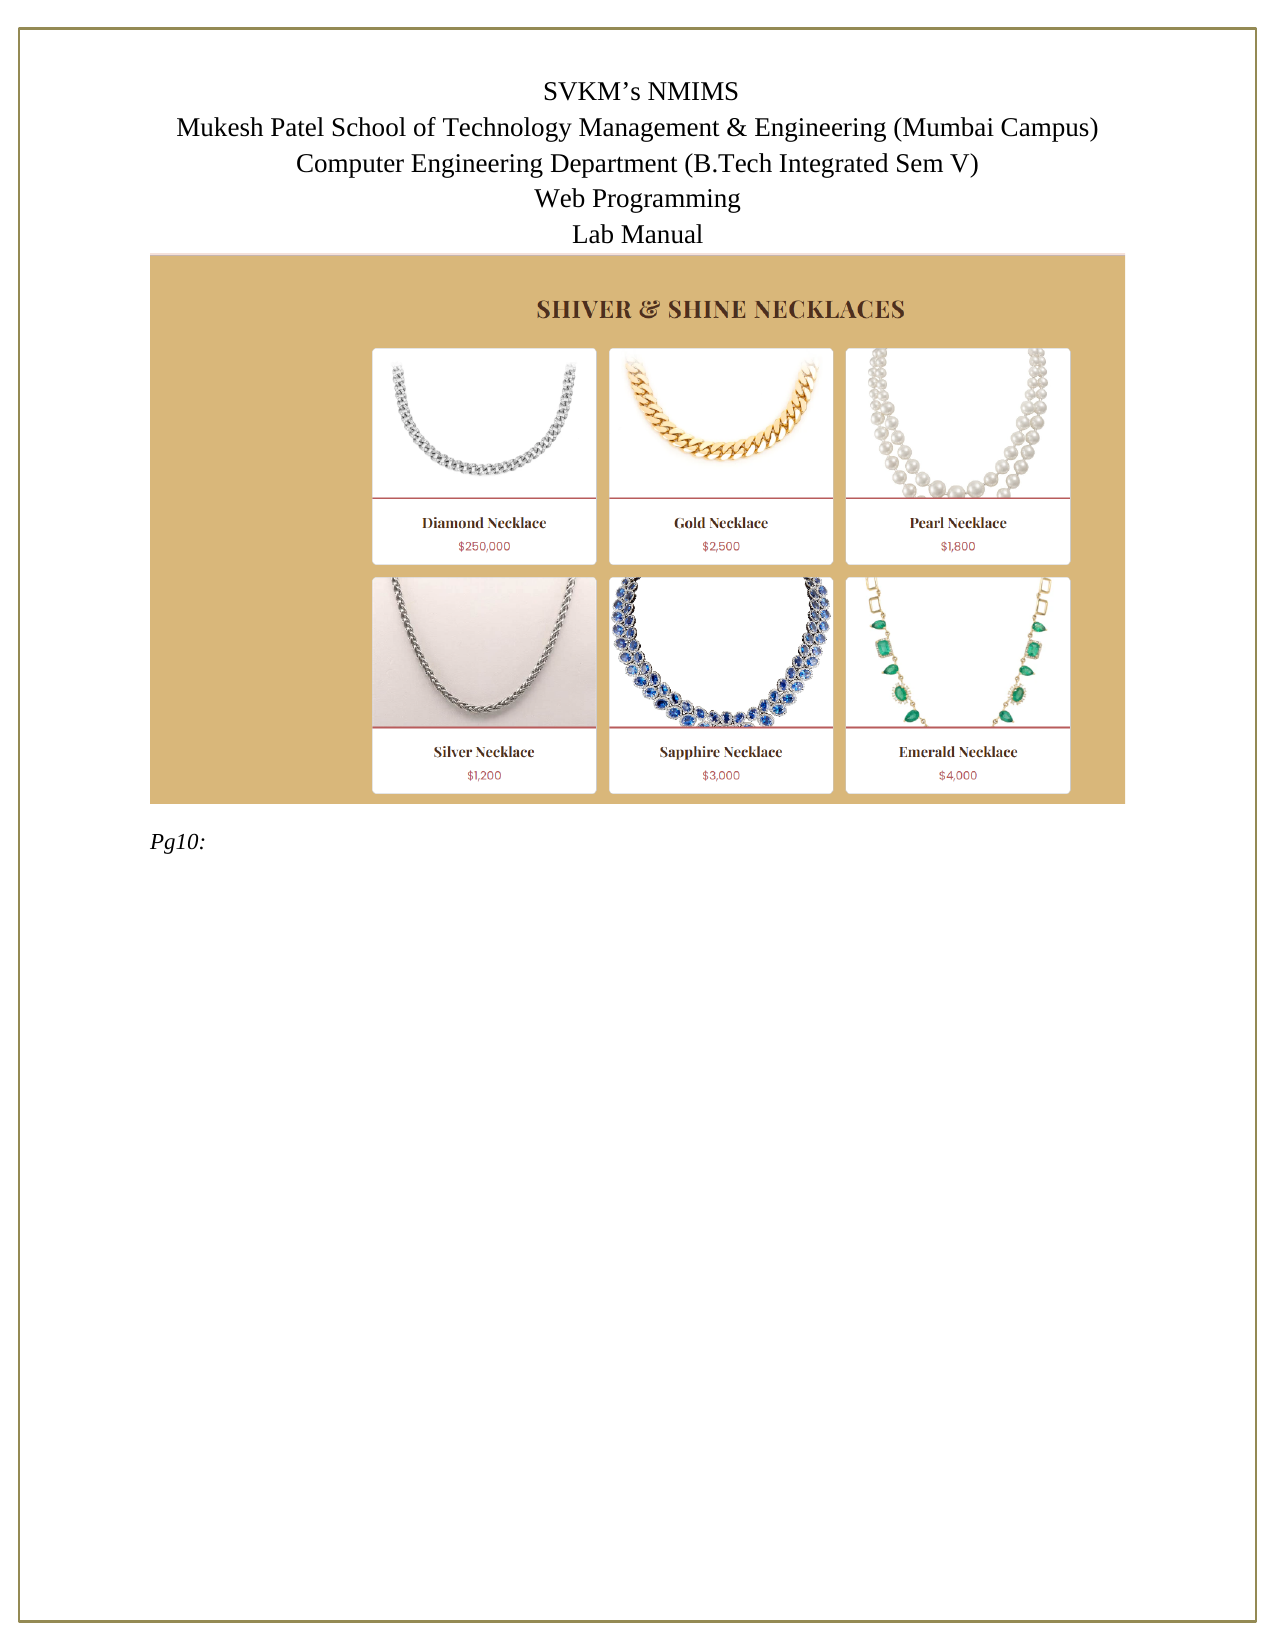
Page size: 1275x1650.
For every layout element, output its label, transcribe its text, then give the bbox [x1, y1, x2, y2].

picture [150, 253, 1125, 804]
text Pg10: [150, 828, 1125, 855]
